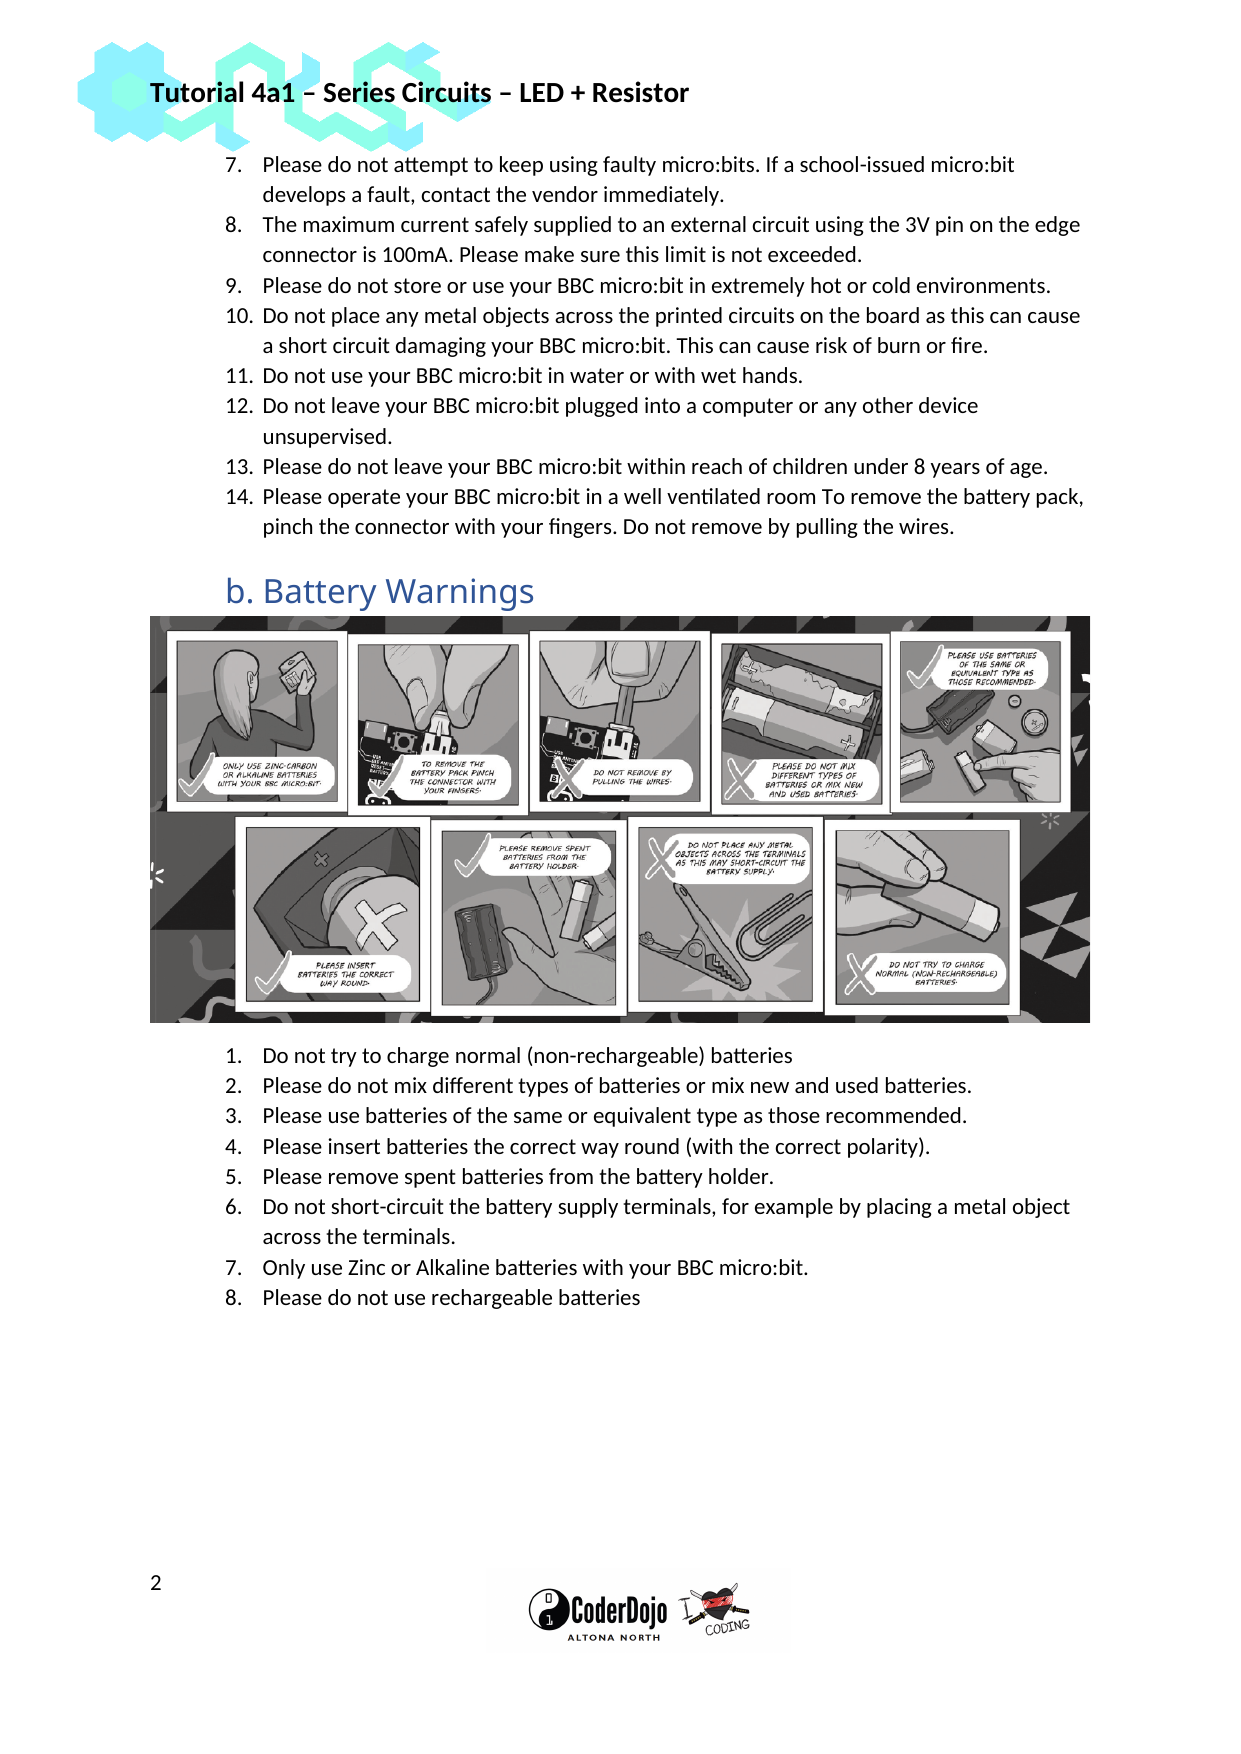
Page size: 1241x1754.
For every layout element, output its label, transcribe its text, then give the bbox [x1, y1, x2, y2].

subtitle Battery Warnings [225, 568, 1090, 613]
list Please operate your BBC micro:bit in a well ventilated room To remove the battery pack, pinch the connector with your fingers. Do not remove by pulling the wires. [225, 482, 1090, 541]
list Please do not mix different types of batteries or mix new and used batteries. [225, 1071, 1090, 1099]
list Do not leave your BBC micro:bit plugged into a computer or any other device unsupervised. [225, 392, 1090, 450]
list The maximum current safely supplied to an external circuit using the 3V pin on the edge connector is 100mA. Please make sure this limit is not exceeded. [225, 210, 1090, 269]
list Please remove spent batteries from the battery holder. [225, 1162, 1090, 1190]
list Do not try to charge normal (non-rechargeable) batteries [225, 1041, 1090, 1069]
picture [150, 616, 1091, 1023]
picture [77, 42, 492, 152]
list Please do not store or use your BBC micro:bit in extremely hot or cold environments. [225, 271, 1090, 299]
list Do not place any metal objects across the printed circuits on the board as this can cause a short circuit damaging your BBC micro:bit. This can cause risk of burn or fire. [225, 301, 1090, 359]
list Please do not attempt to keep using faulty micro:bits. If a school-issued micro:bit develops a fault, contact the vendor immediately. [225, 150, 1090, 208]
list Do not use your BBC micro:bit in water or with wet hands. [225, 361, 1090, 389]
picture [486, 1568, 792, 1653]
list Please insert batteries the correct way round (with the correct polarity). [225, 1132, 1090, 1160]
list Please do not leave your BBC micro:bit within reach of children under 8 years of age. [225, 452, 1090, 480]
list Only use Zinc or Alkaline batteries with your BBC micro:bit. [225, 1253, 1090, 1281]
list Do not short-circuit the battery supply terminals, for example by placing a metal object across the terminals. [225, 1192, 1090, 1251]
list Please use batteries of the same or equivalent type as those recommended. [225, 1102, 1090, 1130]
list Please do not use rechargeable batteries [225, 1283, 1090, 1311]
